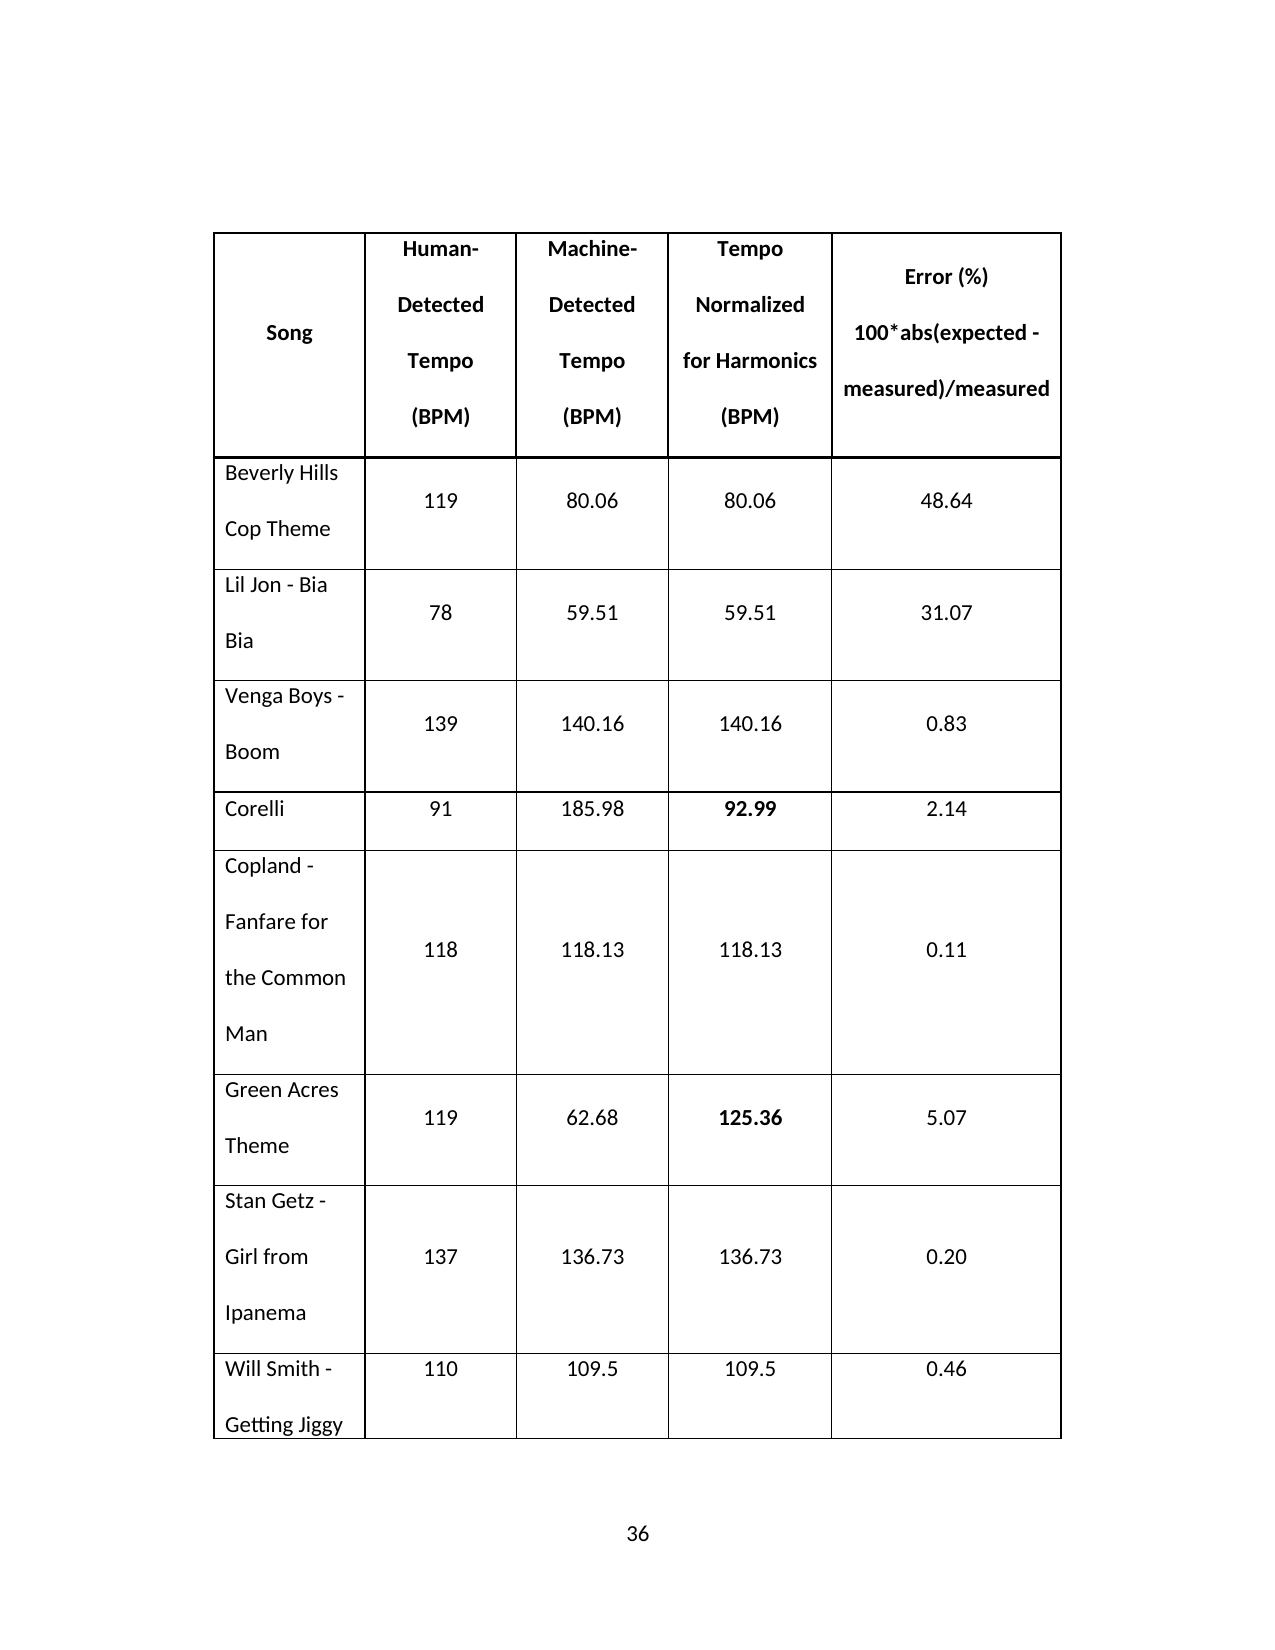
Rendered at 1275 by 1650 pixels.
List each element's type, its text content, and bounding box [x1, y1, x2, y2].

table_cell 2.14 [832, 793, 1060, 850]
table_cell 139 [366, 681, 516, 791]
table_cell 140.16 [669, 681, 831, 791]
table_header Tempo Normalized for Harmonics (BPM) [669, 234, 831, 456]
table_cell 91 [366, 793, 516, 850]
table_cell Green Acres Theme [215, 1075, 364, 1185]
table_cell Copland - Fanfare for the Common Man [215, 851, 364, 1074]
table_cell 118.13 [517, 851, 668, 1074]
table_cell 59.51 [517, 570, 668, 680]
table_cell 118 [366, 851, 516, 1074]
table_cell 59.51 [669, 570, 831, 680]
table_cell 0.46 [832, 1354, 1060, 1438]
table_cell Beverly Hills Cop Theme [215, 459, 364, 569]
table_cell 185.98 [517, 793, 668, 850]
table_cell 137 [366, 1186, 516, 1353]
table_cell 80.06 [517, 459, 668, 569]
table_cell Venga Boys - Boom [215, 681, 364, 791]
table_cell 5.07 [832, 1075, 1060, 1185]
table_cell 119 [366, 459, 516, 569]
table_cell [215, 1354, 364, 1438]
table_cell 92.99 [669, 793, 831, 850]
table_header Error (%) 100*abs(expected -measured)/measured [833, 234, 1060, 456]
table_cell 136.73 [517, 1186, 668, 1353]
table_cell 0.20 [832, 1186, 1060, 1353]
table_cell 62.68 [517, 1075, 668, 1185]
table_cell Stan Getz - Girl from Ipanema [215, 1186, 364, 1353]
table_cell 109.5 [517, 1354, 668, 1438]
table_header Machine-Detected Tempo (BPM) [517, 234, 667, 456]
table_cell 110 [366, 1354, 516, 1438]
table_cell 125.36 [669, 1075, 831, 1185]
table_cell 136.73 [669, 1186, 831, 1353]
table_header Human-Detected Tempo (BPM) [366, 234, 515, 456]
table_cell 48.64 [832, 459, 1060, 569]
table_cell 31.07 [832, 570, 1060, 680]
table_cell 0.83 [832, 681, 1060, 791]
table_cell 119 [366, 1075, 516, 1185]
table_cell 109.5 [669, 1354, 831, 1438]
table_cell 0.11 [832, 851, 1060, 1074]
table_cell Corelli [215, 793, 364, 850]
table_cell 118.13 [669, 851, 831, 1074]
table_cell 140.16 [517, 681, 668, 791]
table_header Song [215, 234, 364, 456]
table_cell 78 [366, 570, 516, 680]
table_cell Lil Jon - Bia Bia [215, 570, 364, 680]
table_cell 80.06 [669, 459, 831, 569]
